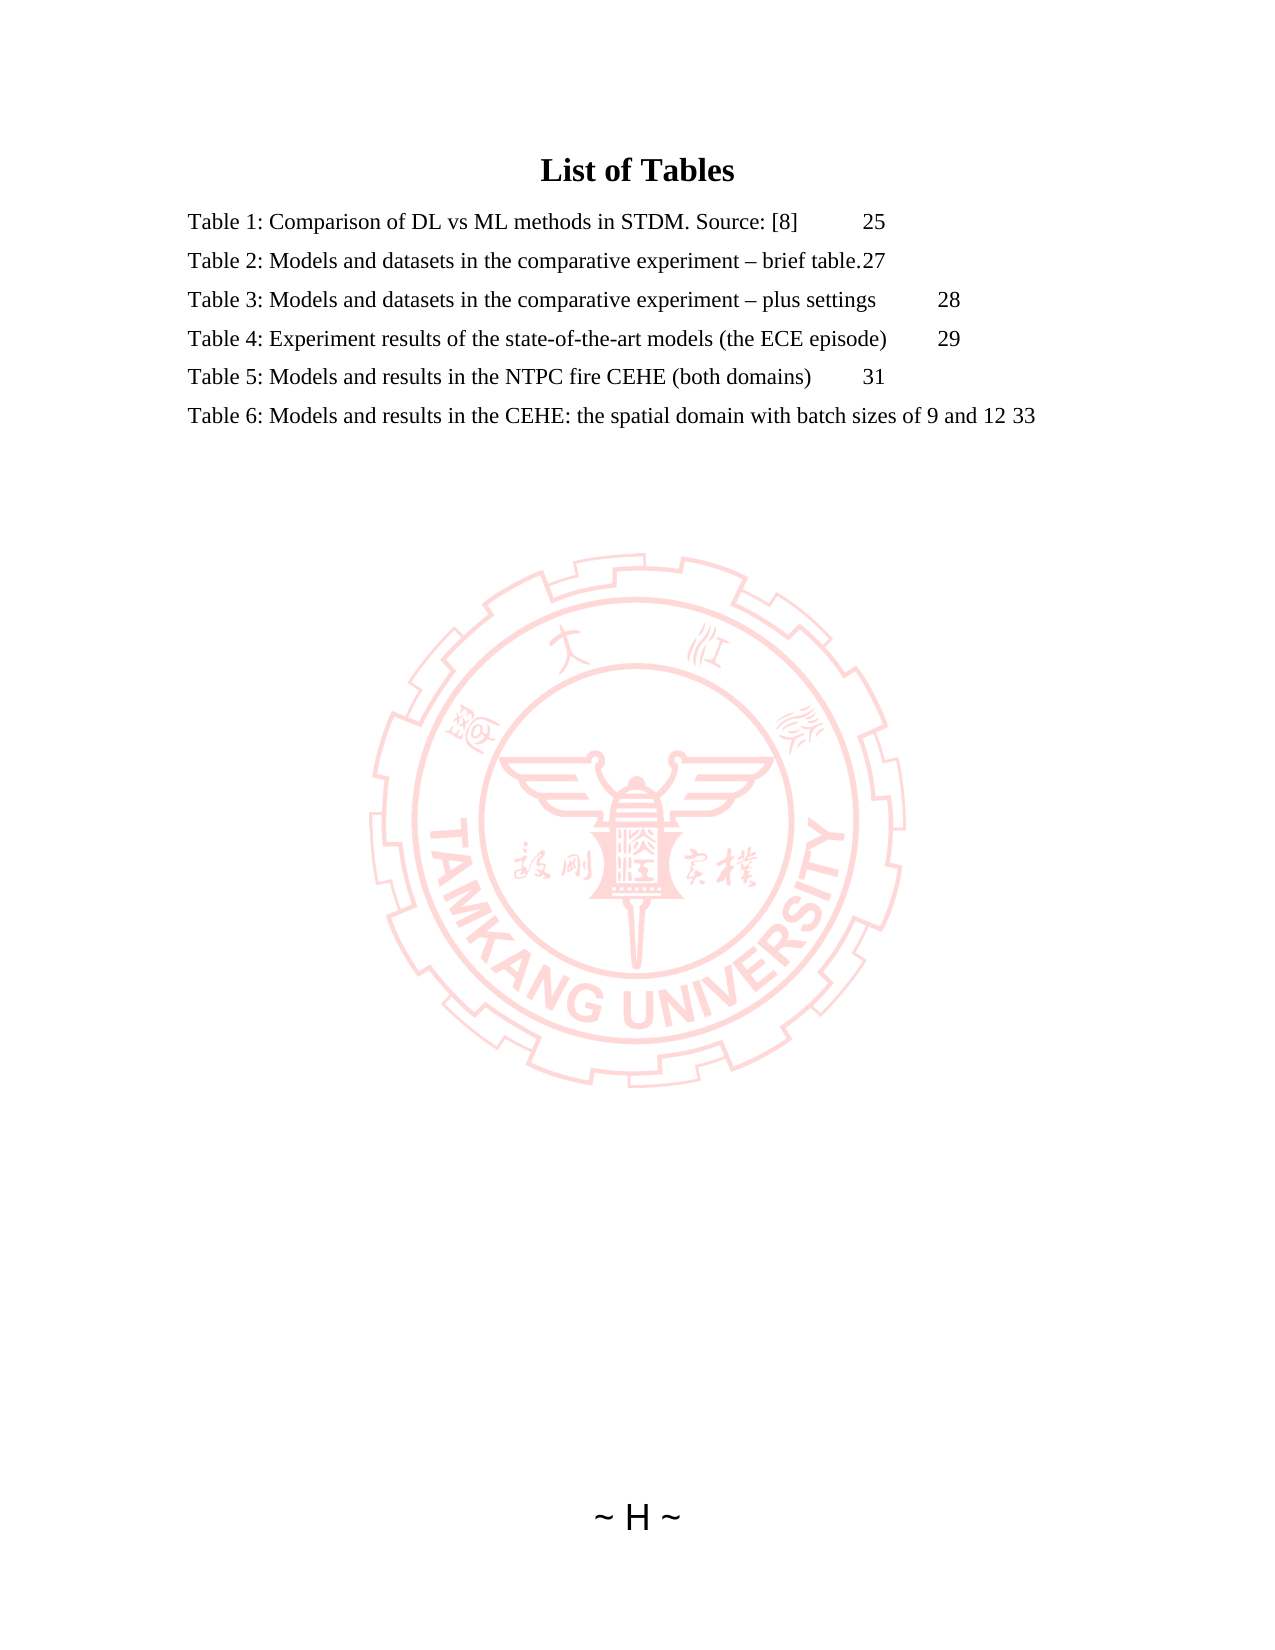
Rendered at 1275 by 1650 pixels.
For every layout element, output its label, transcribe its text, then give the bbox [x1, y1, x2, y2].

text Table 4: Experiment results of the state-of-the-art models (the ECE episode) 29 [187, 324, 1087, 351]
text Table 6: Models and results in the CEHE: the spatial domain with batch sizes of 9 and 12 33 [187, 402, 1087, 429]
text Table 3: Models and datasets in the comparative experiment – plus settings 28 [187, 286, 1087, 312]
text Table 5: Models and results in the NTPC fire CEHE (both domains) 31 [187, 363, 1087, 390]
text Table 2: Models and datasets in the comparative experiment – brief table. 27 [187, 247, 1087, 273]
text Table 1: Comparison of DL vs ML methods in STDM. Source: [8] 25 [187, 208, 1087, 234]
text List of Tables [187, 150, 1087, 188]
